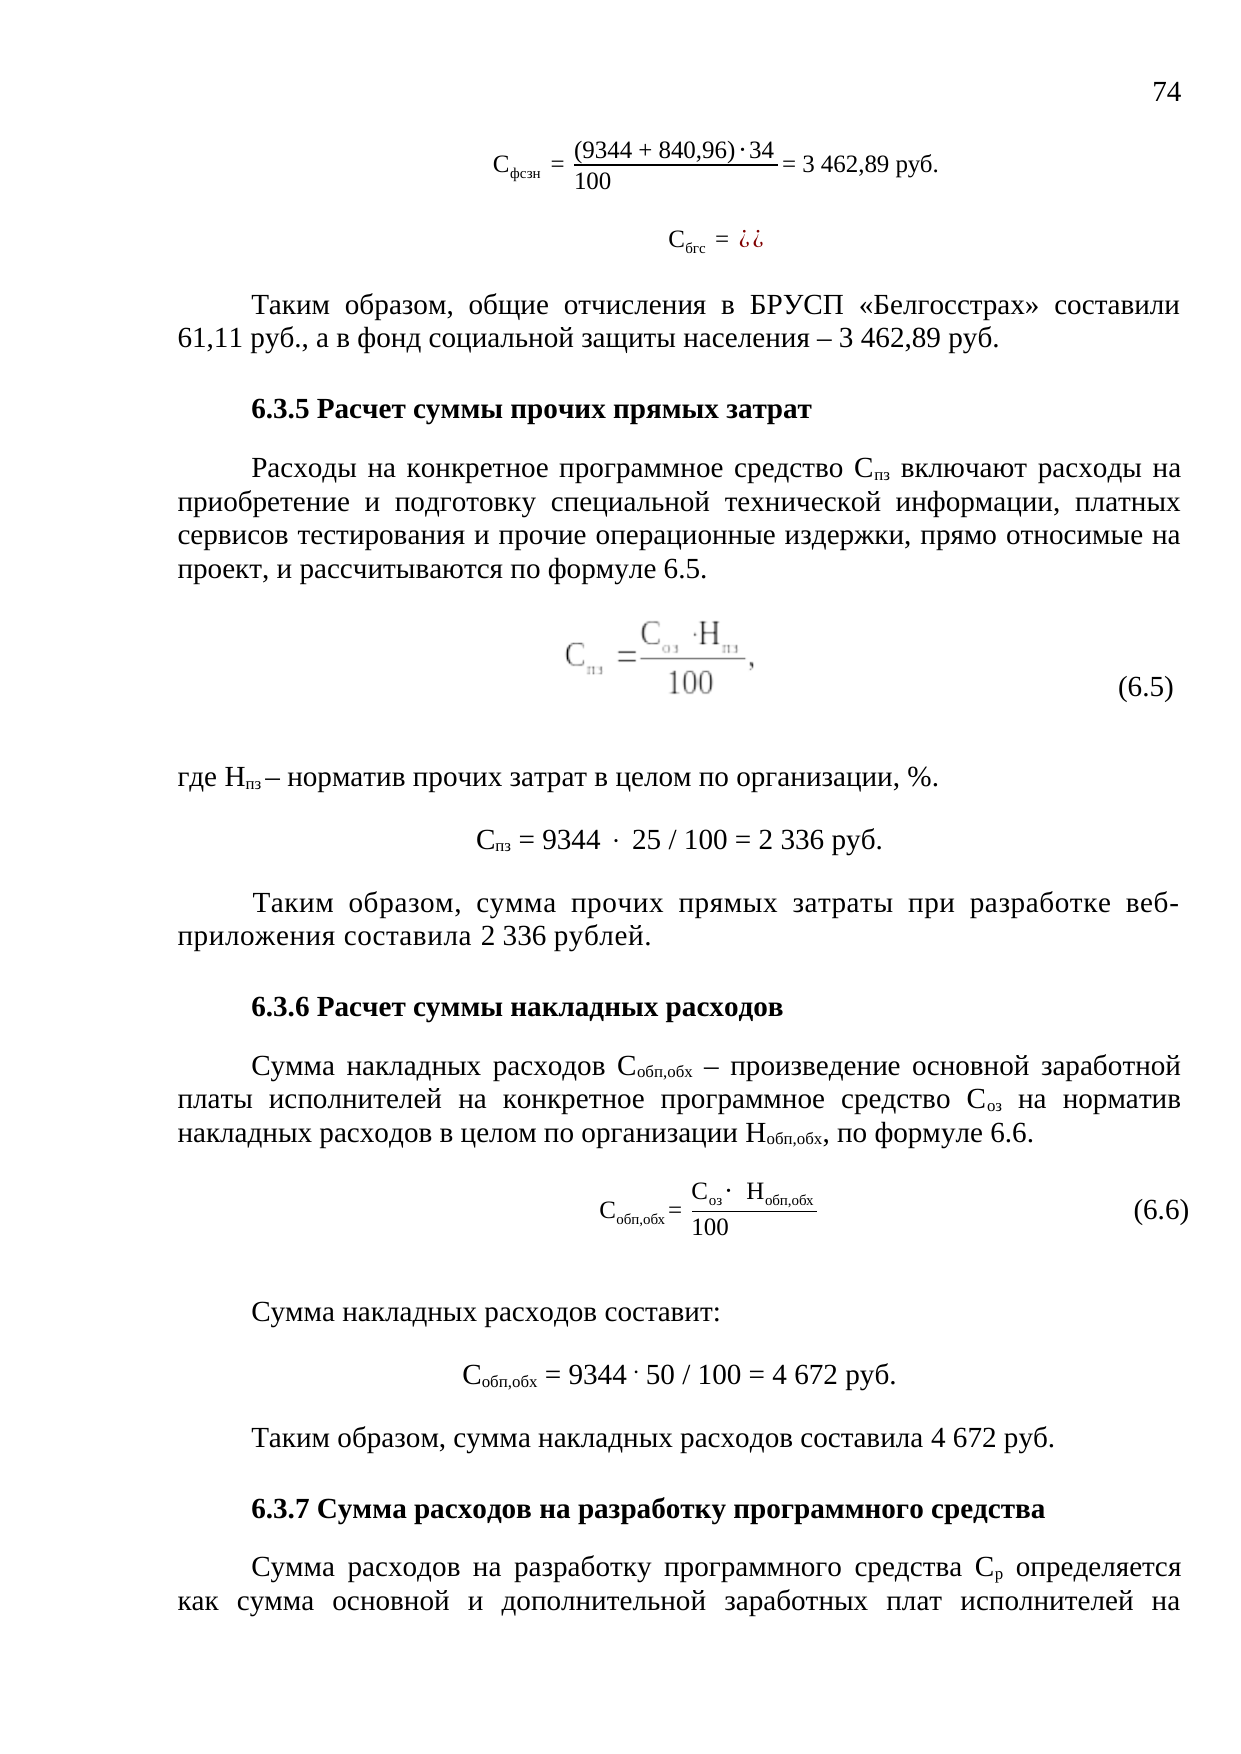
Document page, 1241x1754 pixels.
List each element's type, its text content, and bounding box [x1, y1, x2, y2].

table_header (6.5) [989, 614, 1210, 759]
text Собп,обх = 9344 . 50 / 100 = 4 672 руб. [177, 1357, 1181, 1391]
text Сумма накладных расходов составит: [177, 1294, 1181, 1328]
text где Нпз – норматив прочих затрат в целом по организации, %. [177, 759, 1181, 793]
text Сумма накладных расходов Собп,обх – произведение основной заработной платы исполнителей на конкретное программное средство Соз на норматив накладных расходов в целом по организации Нобп,обх, по формуле 6.6. [177, 1048, 1181, 1148]
text Таким образом, общие отчисления в БРУСП «Белгосстрах» составили 61,11 руб., а в фонд социальной защиты населения – 3 462,89 руб. [177, 287, 1181, 354]
text Расходы на конкретное программное средство Спз включают расходы на приобретение и подготовку специальной технической информации, платных сервисов тестирования и прочие операционные издержки, прямо относимые на проект, и рассчитываются по формуле 6.5. [177, 450, 1181, 584]
text Сумма расходов на разработку программного средства [251, 1491, 1181, 1524]
text Расчет суммы прочих прямых затрат [251, 392, 1181, 425]
text Таким образом, сумма прочих прямых затраты при разработке веб-приложения составила 2 336 рублей. [177, 885, 1181, 952]
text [177, 1549, 1181, 1617]
text Таким образом, сумма накладных расходов составила 4 672 руб. [177, 1420, 1181, 1453]
text Спз = 9344 25 / 100 = 2 336 руб. [177, 822, 1181, 856]
table_header [158, 1149, 1073, 1269]
text Расчет суммы накладных расходов [251, 989, 1181, 1023]
table_header [148, 614, 989, 759]
table_header (6.6) [1073, 1149, 1201, 1269]
